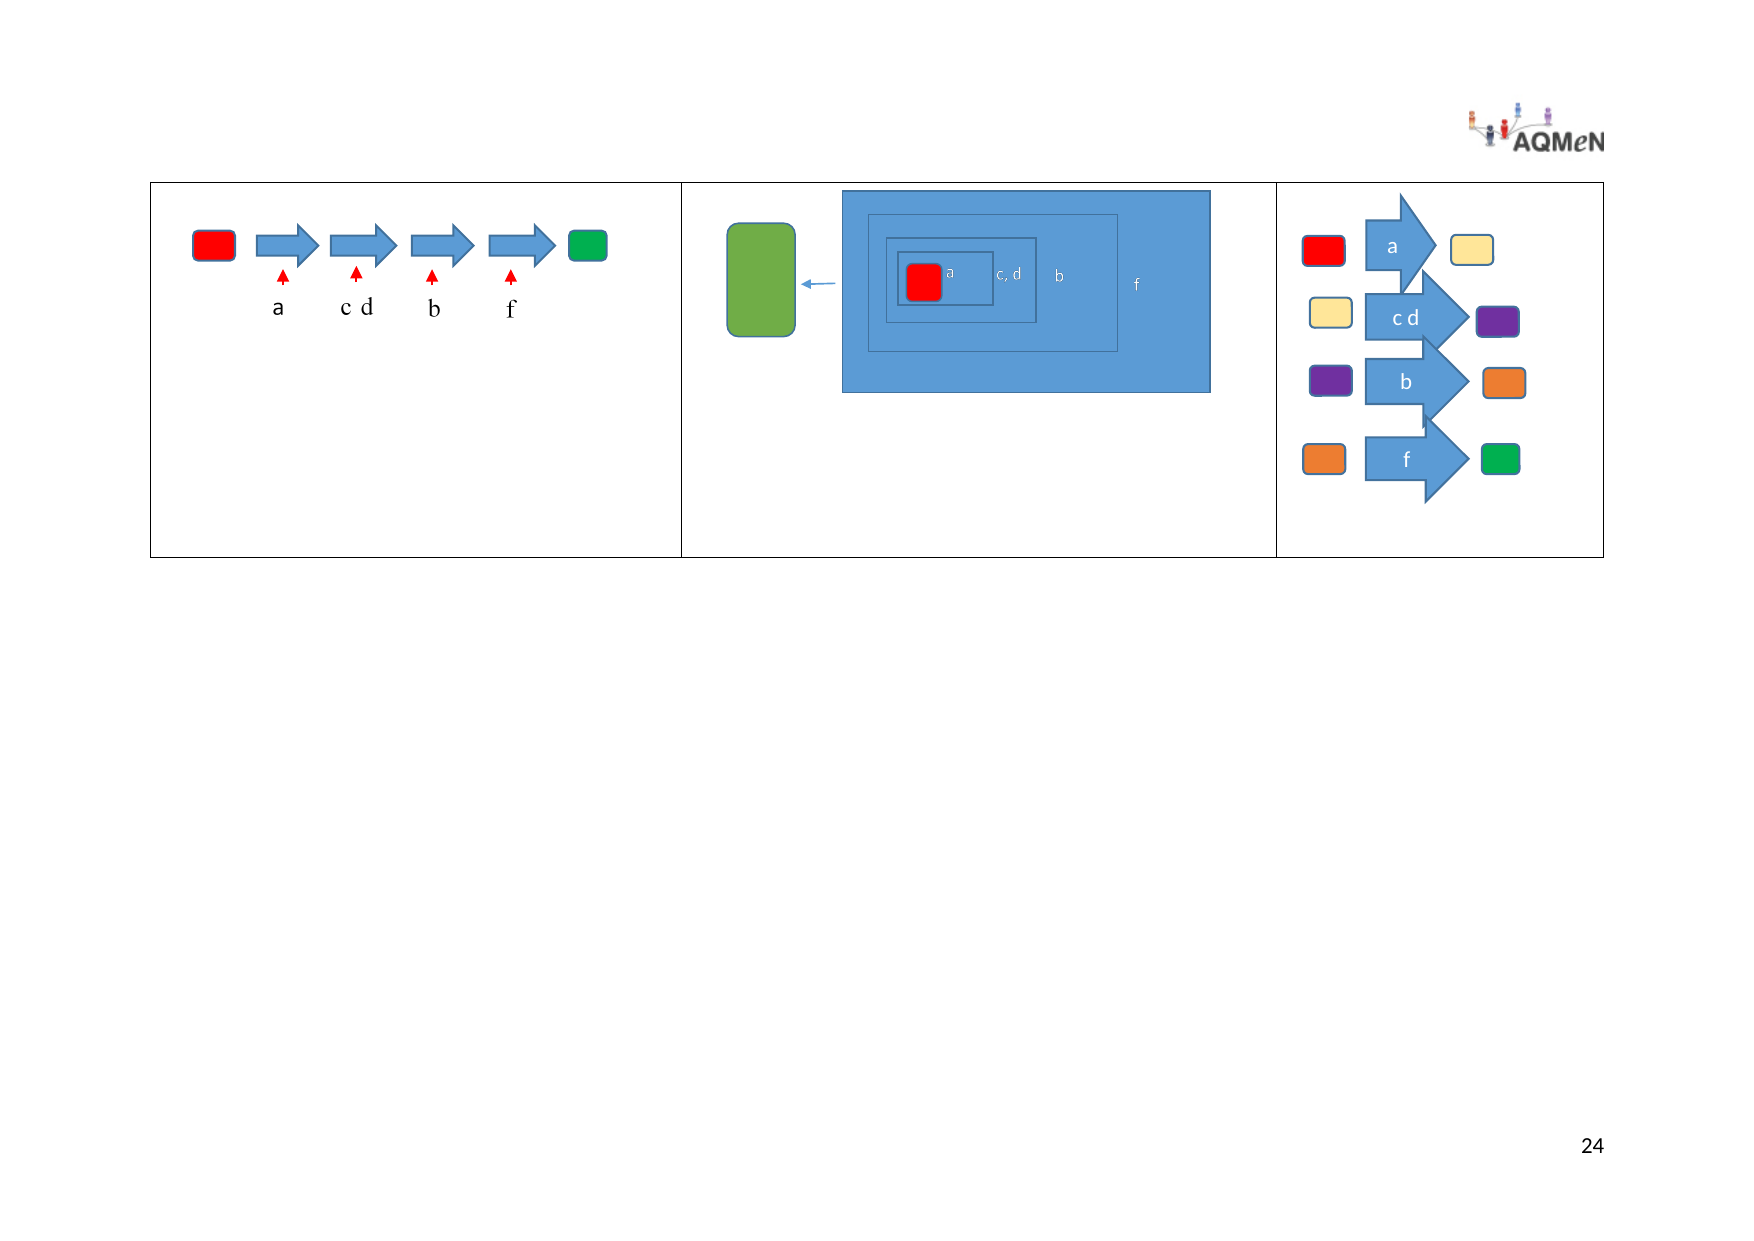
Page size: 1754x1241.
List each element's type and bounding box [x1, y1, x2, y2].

table_cell [151, 183, 681, 557]
table_cell [682, 183, 1276, 557]
picture [1468, 73, 1604, 182]
table_cell [1277, 183, 1603, 557]
